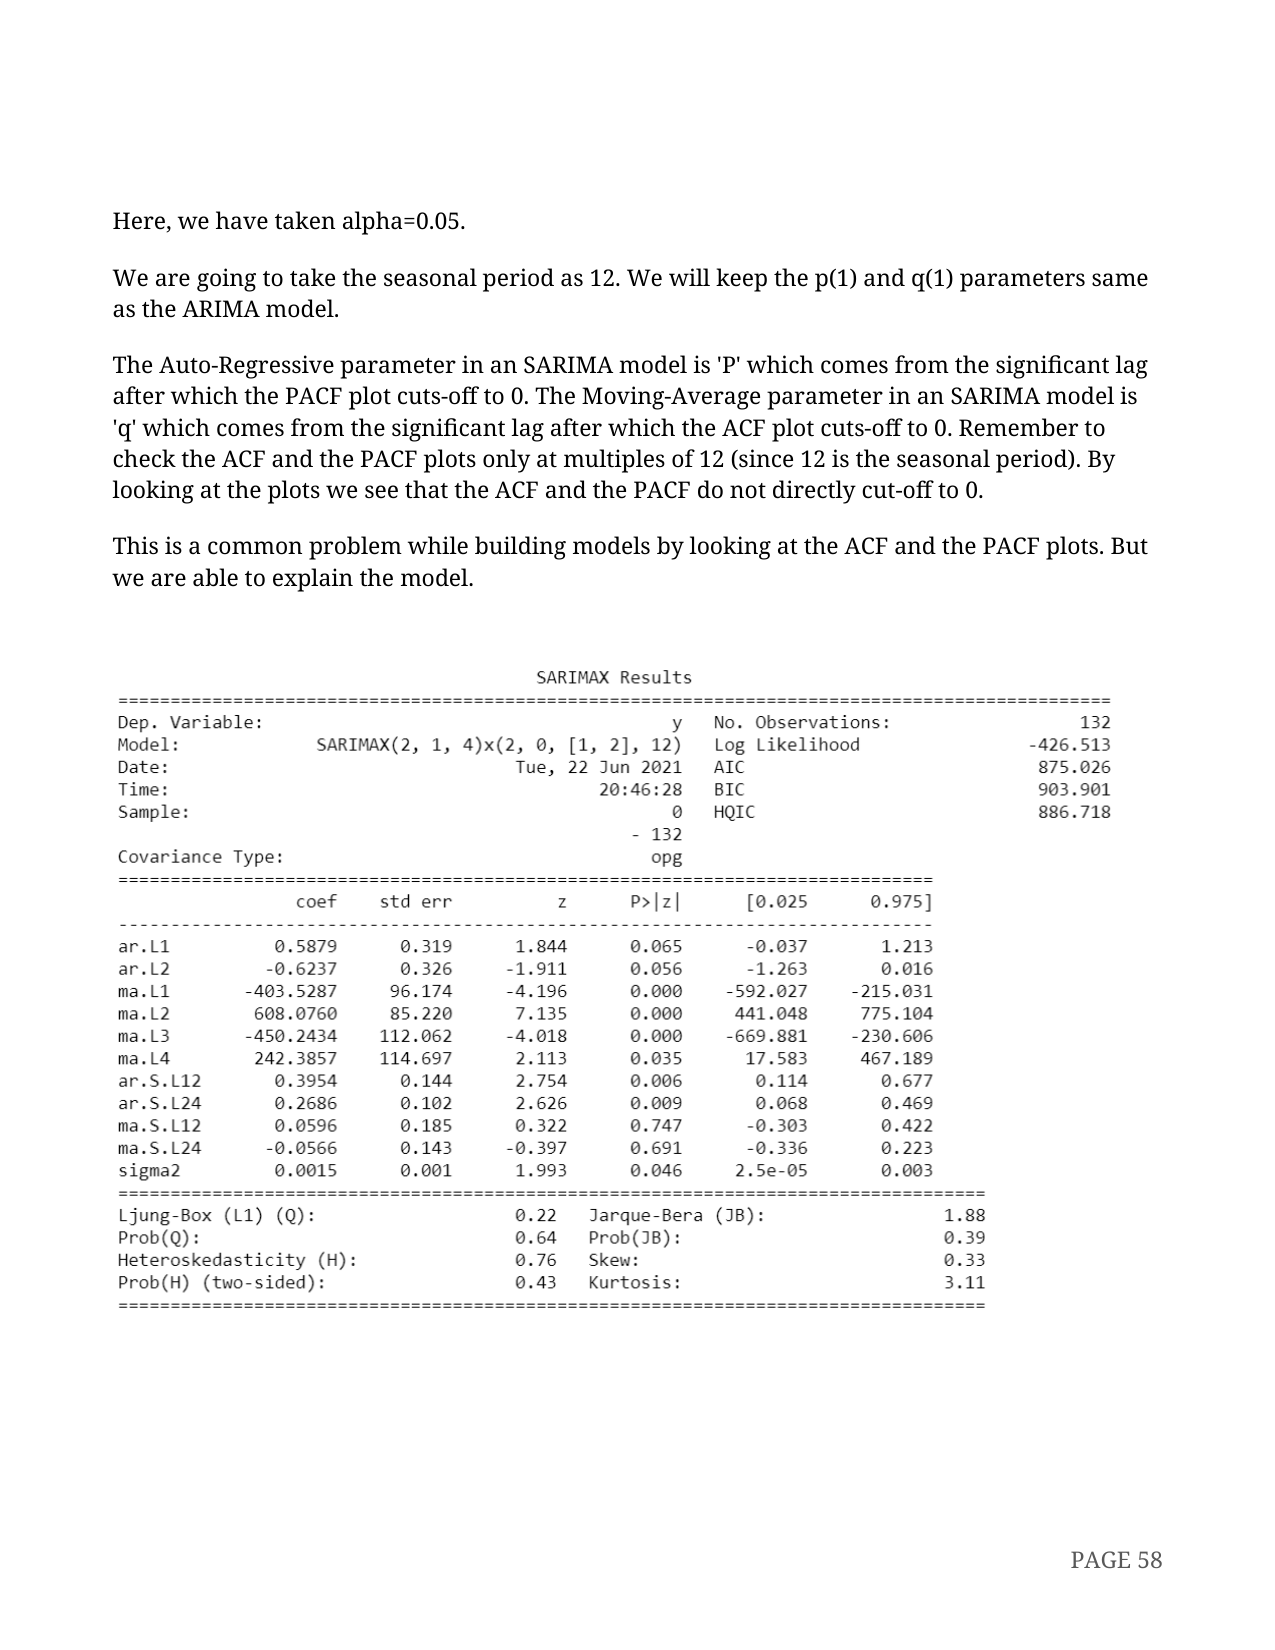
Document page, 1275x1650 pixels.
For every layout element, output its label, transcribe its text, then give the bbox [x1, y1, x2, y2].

text We are going to take the seasonal period as 12. We will keep the p(1) and q(1) parameters same as the ARIMA model. [112, 261, 1162, 324]
picture [112, 660, 1152, 1322]
text This is a common problem while building models by looking at the ACF and the PACF plots. But we are able to explain the model. [112, 530, 1162, 593]
text Here, we have taken alpha=0.05. [112, 205, 1162, 236]
text The Auto-Regressive parameter in an SARIMA model is 'P' which comes from the significant lag after which the PACF plot cuts-off to 0. The Moving-Average parameter in an SARIMA model is 'q' which comes from the significant lag after which the ACF plot cuts-off to 0. Remember to check the ACF and the PACF plots only at multiples of 12 (since 12 is the seasonal period). By looking at the plots we see that the ACF and the PACF do not directly cut-off to 0. [112, 349, 1162, 505]
